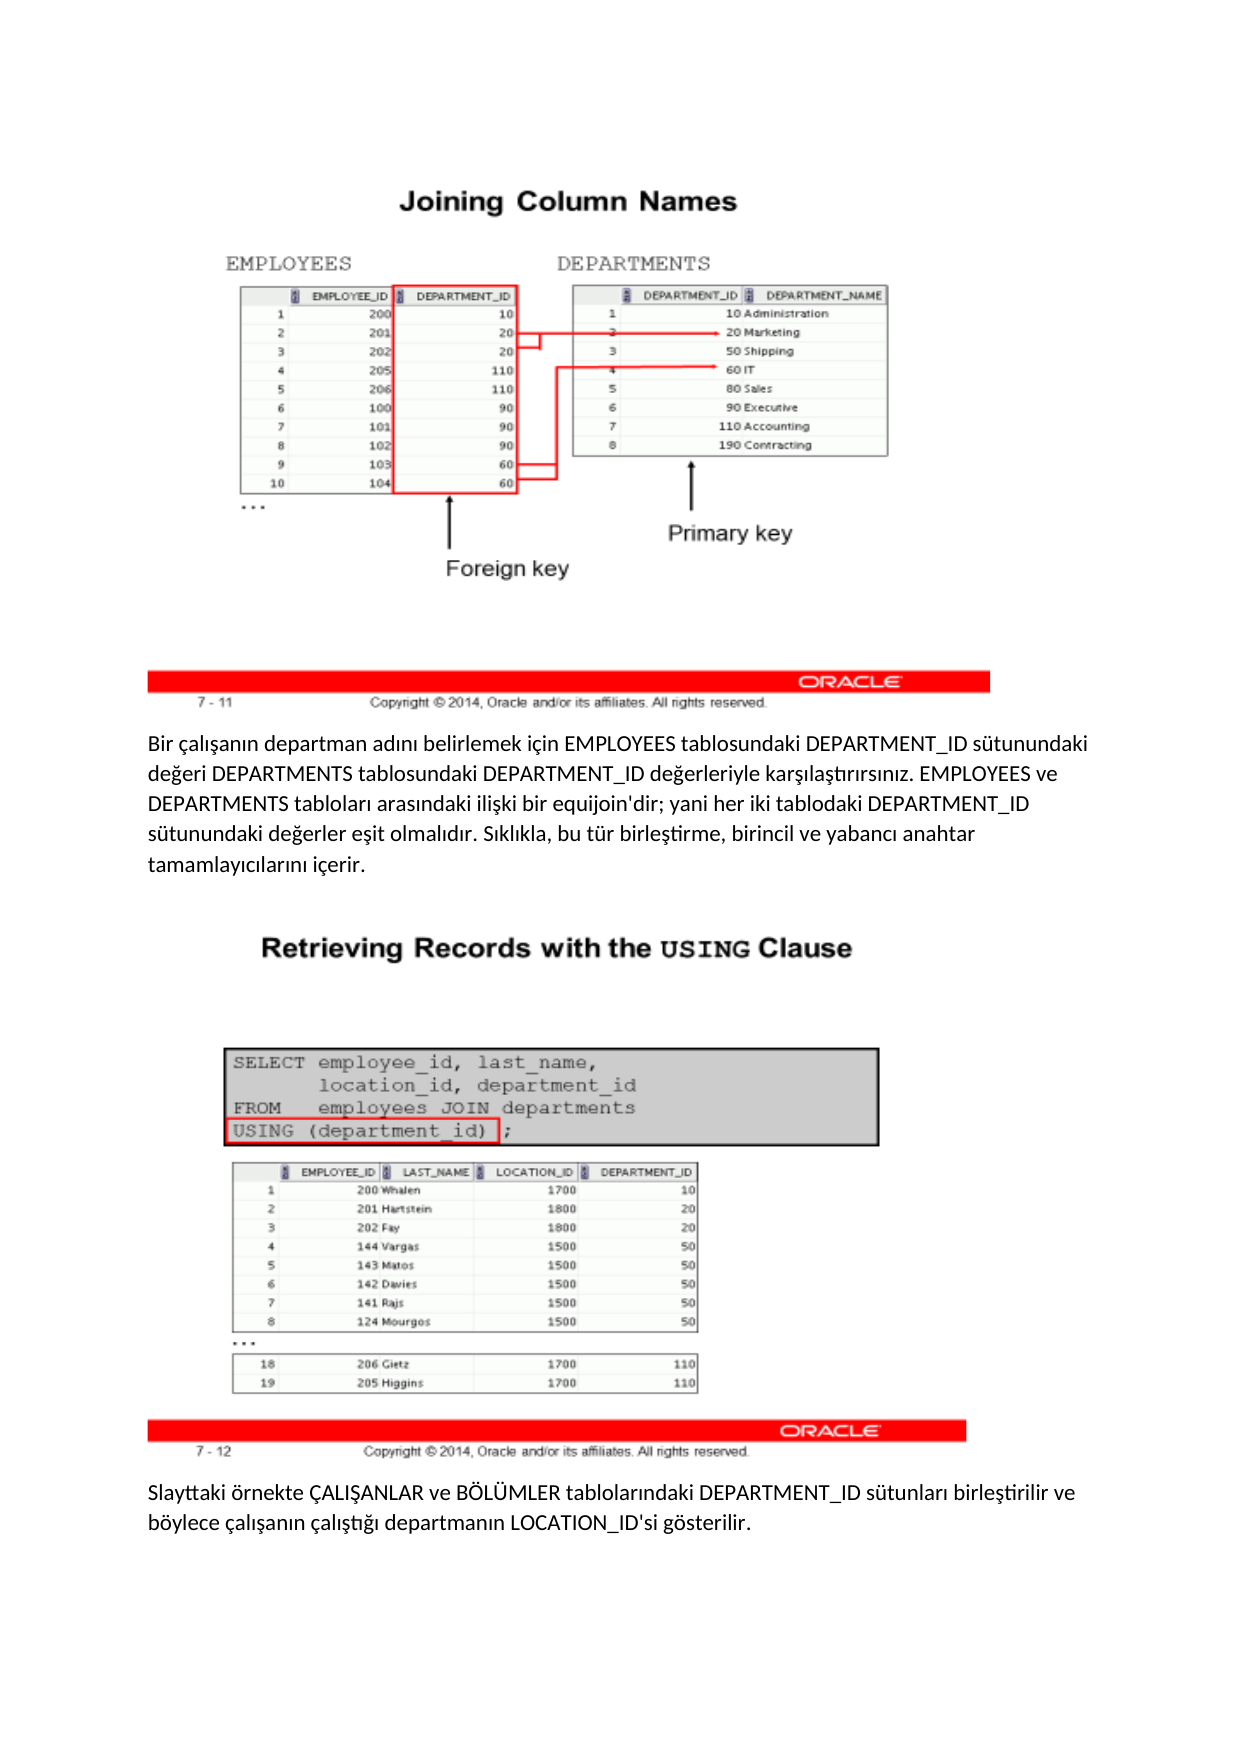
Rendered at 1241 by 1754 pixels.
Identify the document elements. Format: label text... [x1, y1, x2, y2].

picture [147, 896, 967, 1460]
text Slayttaki örnekte ÇALIŞANLAR ve BÖLÜMLER tablolarındaki DEPARTMENT_ID sütunları birleştirilir ve böylece çalışanın çalıştığı departmanın LOCATION_ID'si gösterilir. [148, 1478, 1093, 1536]
text Bir çalışanın departman adını belirlemek için EMPLOYEES tablosundaki DEPARTMENT_ID sütunundaki değeri DEPARTMENTS tablosundaki DEPARTMENT_ID değerleriyle karşılaştırırsınız. EMPLOYEES ve DEPARTMENTS tabloları arasındaki ilişki bir equijoin'dir; yani her iki tablodaki DEPARTMENT_ID sütunundaki değerler eşit olmalıdır. Sıklıkla, bu tür birleştirme, birincil ve yabancı anahtar tamamlayıcılarını içerir. [148, 729, 1093, 878]
picture [147, 147, 991, 711]
